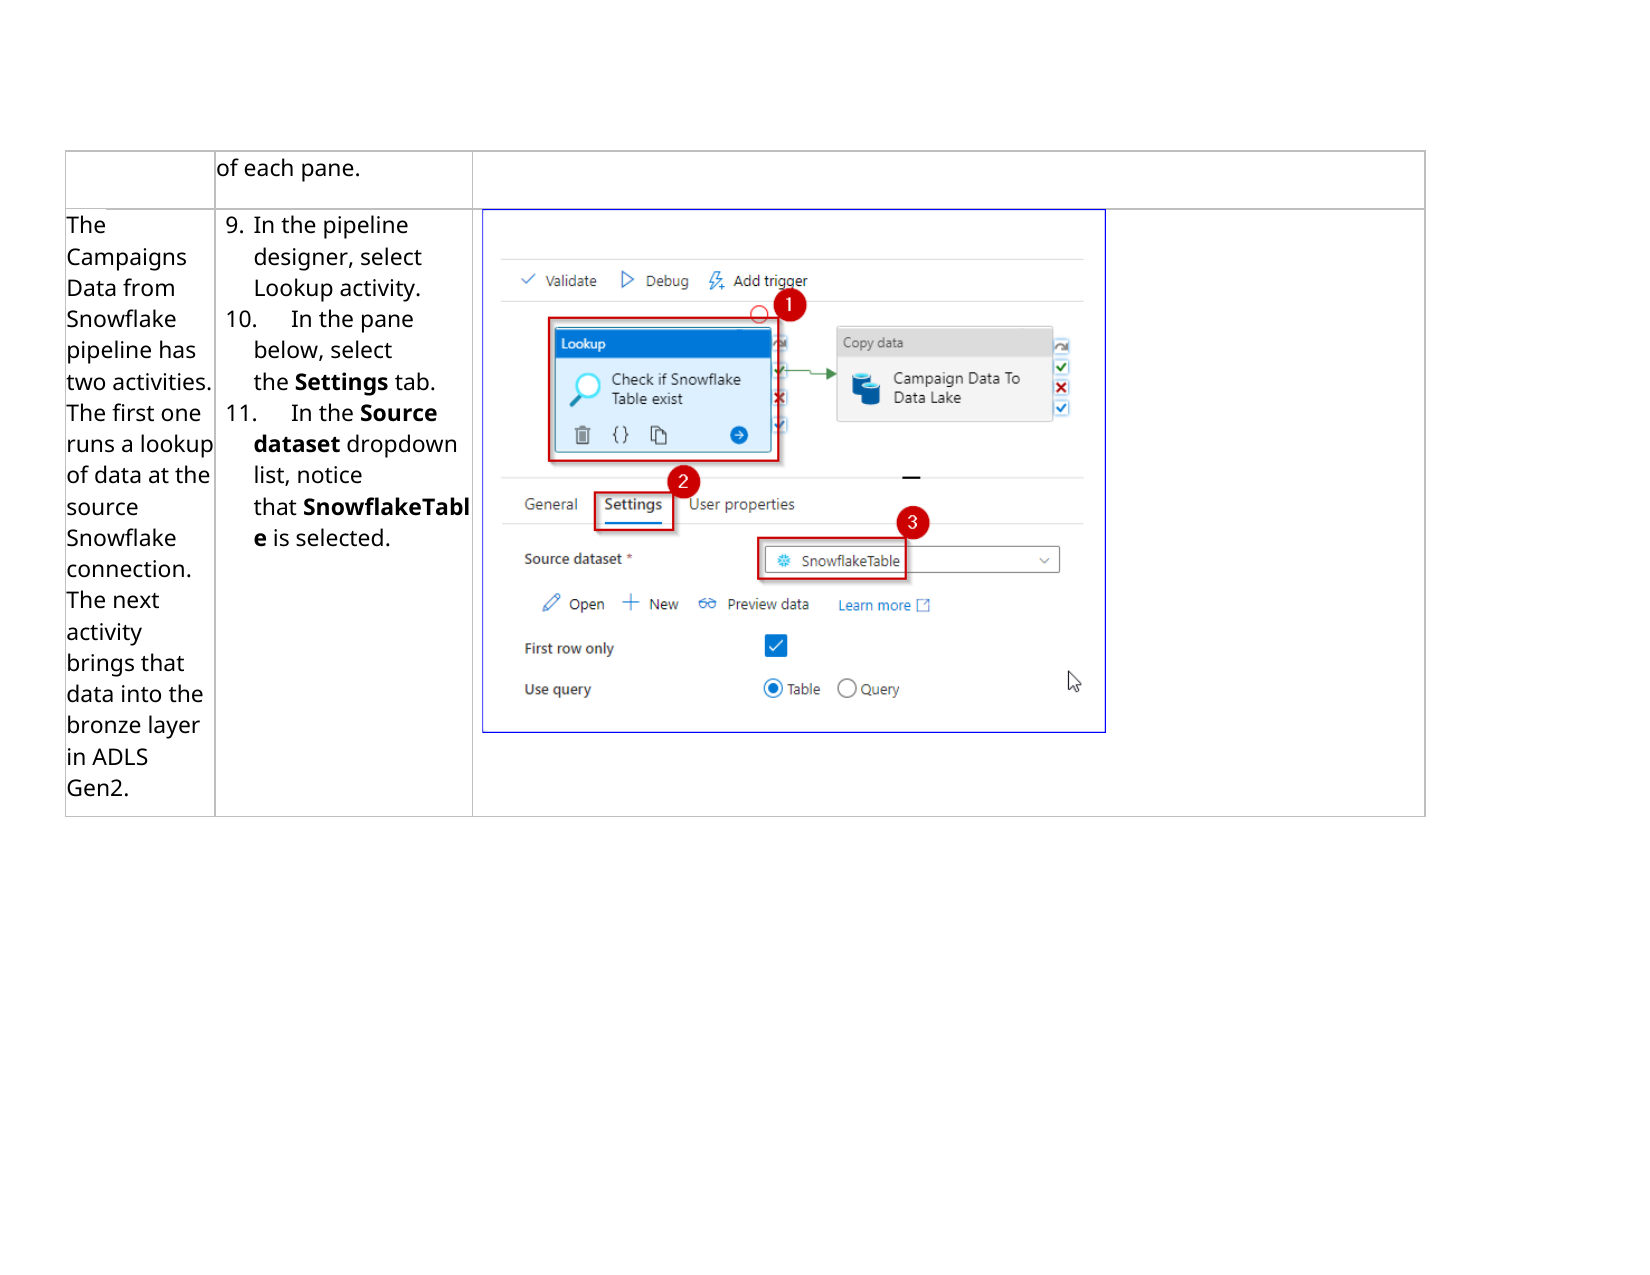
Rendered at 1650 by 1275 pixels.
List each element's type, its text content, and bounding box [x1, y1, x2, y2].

table_cell The Campaigns Data from Snowflake pipeline has two activities. The first one runs a lookup of data at the source Snowflake connection. The next activity brings that data into the bronze layer in ADLS Gen2. [106, 210, 214, 428]
table_cell The Campaigns Data from Snowflake pipeline has two activities. The first one runs a lookup of data at the source Snowflake connection. The next activity brings that data into the bronze layer in ADLS Gen2. [66, 459, 214, 816]
table_cell [473, 210, 1424, 816]
table_cell In the pipeline designer, select Lookup activity. In the pane below, select the Settings tab. In the Source dataset dropdown list, notice that SnowflakeTable is selected. [216, 210, 472, 816]
table_cell [473, 152, 1424, 208]
table_cell [66, 152, 214, 208]
picture [482, 209, 1106, 733]
